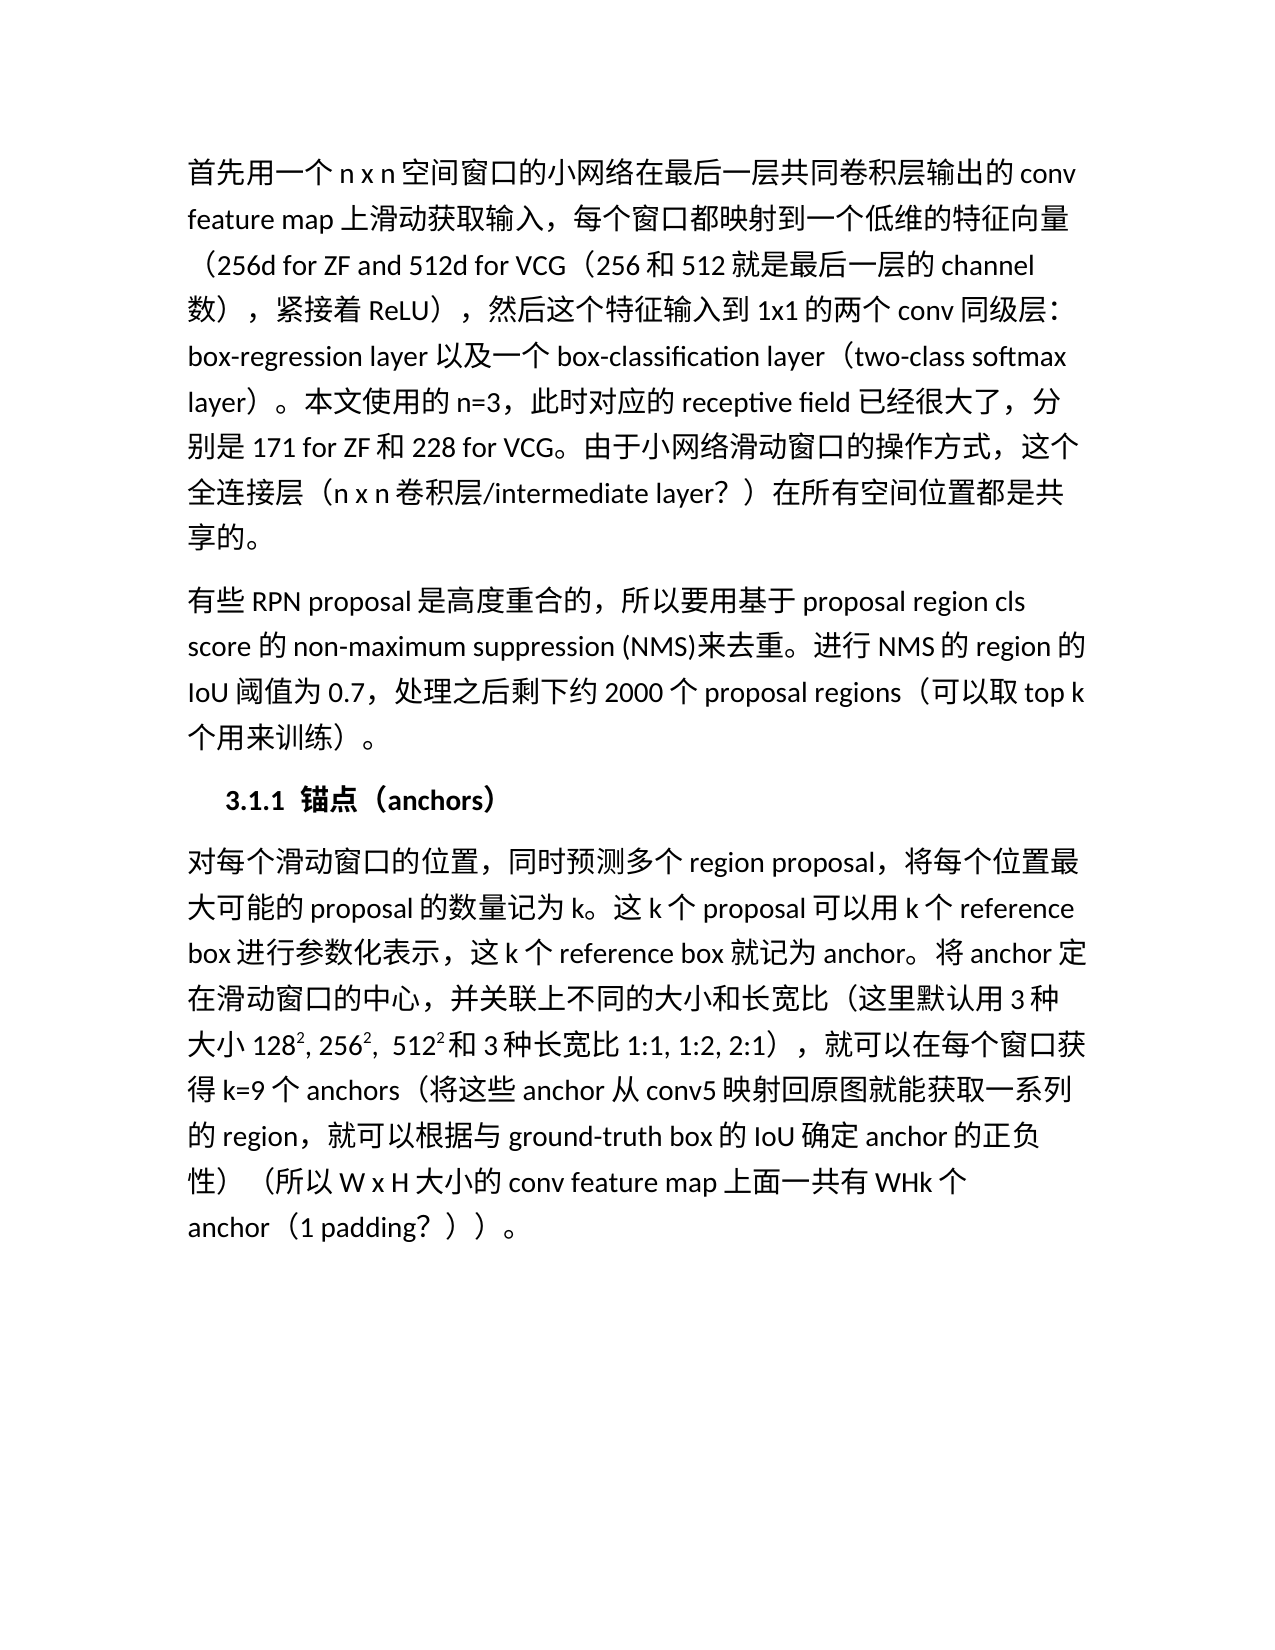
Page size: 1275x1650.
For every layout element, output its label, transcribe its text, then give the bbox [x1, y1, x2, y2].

text 对每个滑动窗口的位置，同时预测多个region proposal，将每个位置最大可能的proposal的数量记为k。这k个proposal可以用k个reference box进行参数化表示，这k个reference box就记为anchor。将anchor定在滑动窗口的中心，并关联上不同的大小和长宽比（这里默认用3种大小1282, 2562, 5122和3种长宽比1:1, 1:2, 2:1），就可以在每个窗口获得k=9个anchors（将这些anchor从conv5映射回原图就能获取一系列的region，就可以根据与ground-truth box的IoU确定anchor的正负性）（所以W x H大小的conv feature map上面一共有WHk个anchor（1 padding？））。 [187, 839, 1087, 1246]
text 有些RPN proposal是高度重合的，所以要用基于proposal region cls score 的non-maximum suppression (NMS)来去重。进行NMS的region的IoU阈值为0.7，处理之后剩下约2000个proposal regions（可以取top k个用来训练）。 [187, 577, 1087, 756]
list 锚点（anchors） [225, 776, 1087, 819]
text 首先用一个n x n空间窗口的小网络在最后一层共同卷积层输出的conv feature map上滑动获取输入，每个窗口都映射到一个低维的特征向量（256d for ZF and 512d for VCG（256和512就是最后一层的channel数），紧接着ReLU），然后这个特征输入到1x1的两个conv同级层： box-regression layer以及一个box-classification layer（two-class softmax layer）。本文使用的n=3，此时对应的receptive field已经很大了，分别是171 for ZF和228 for VCG。由于小网络滑动窗口的操作方式，这个全连接层（n x n卷积层/intermediate layer？）在所有空间位置都是共享的。 [187, 150, 1087, 557]
